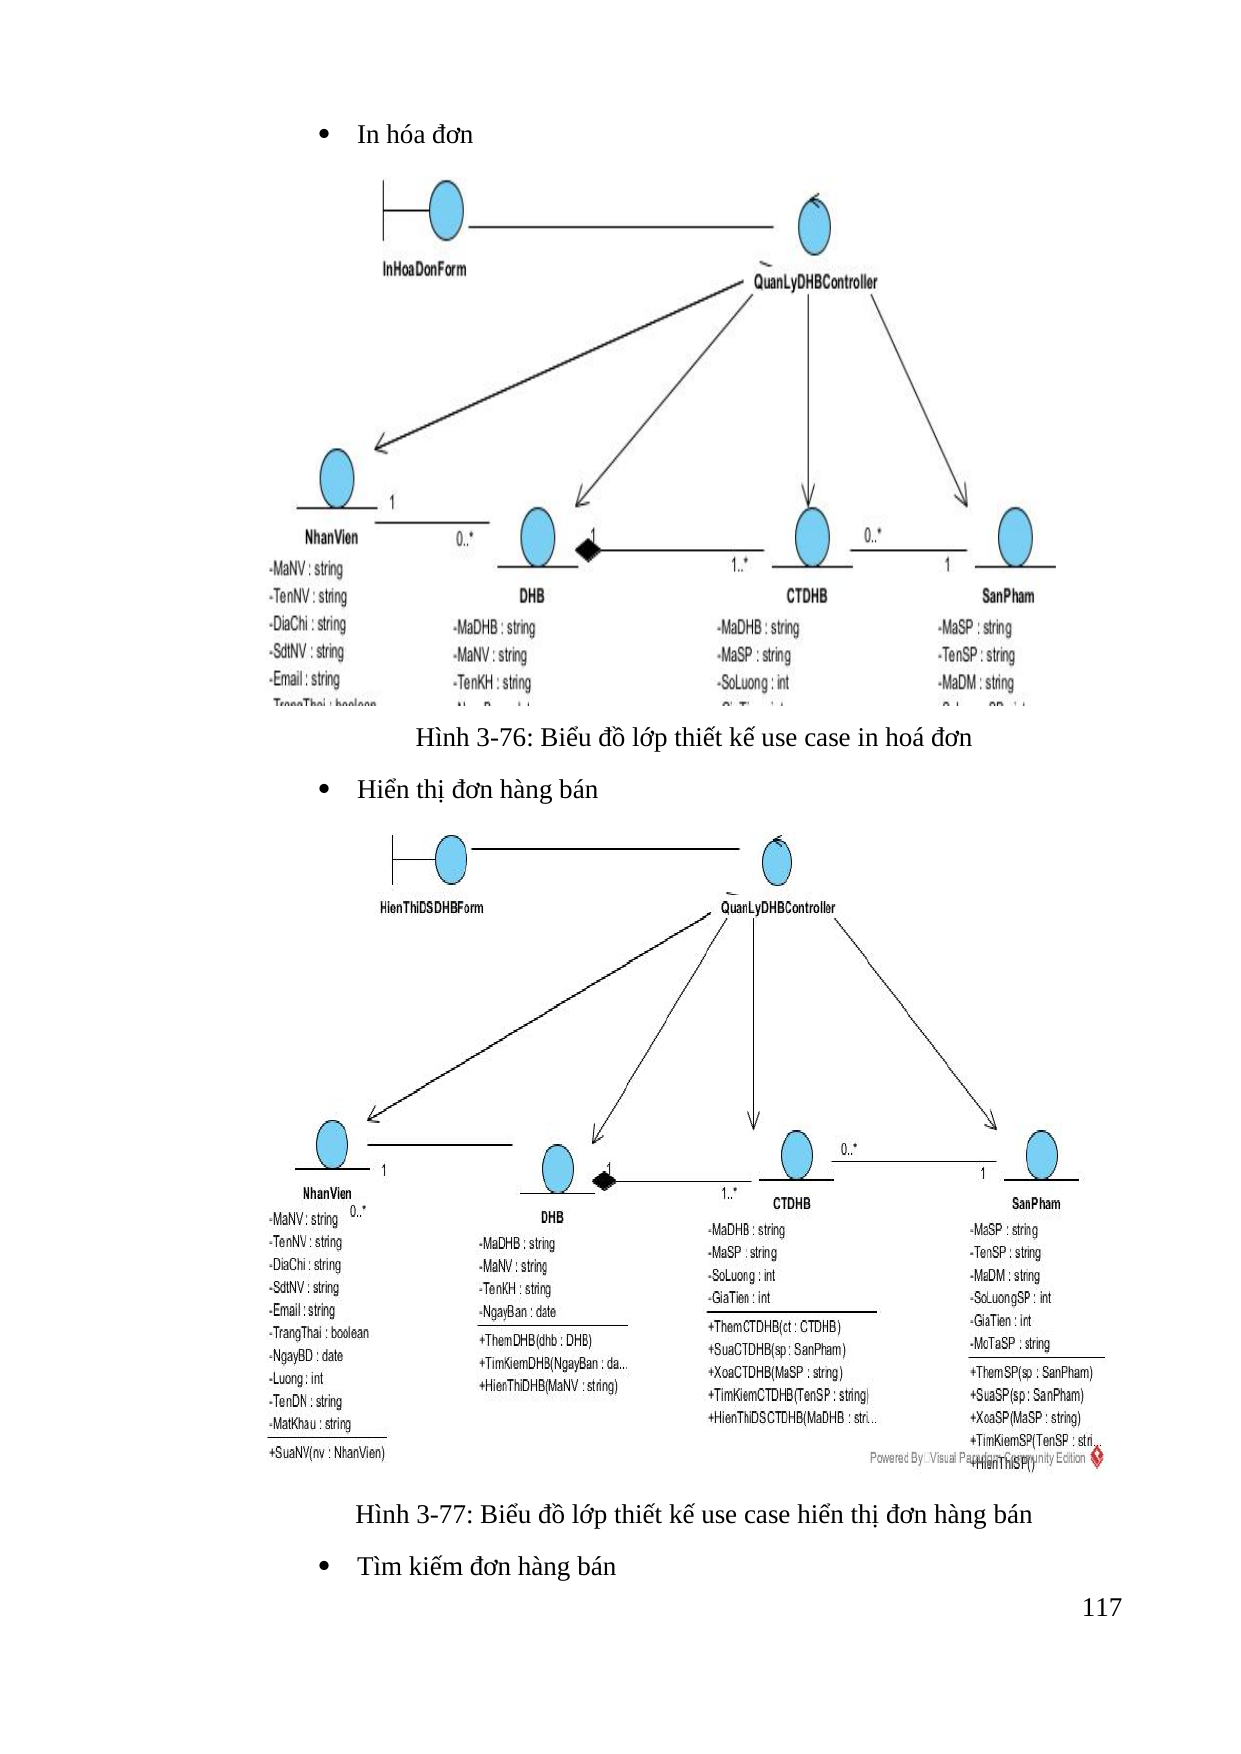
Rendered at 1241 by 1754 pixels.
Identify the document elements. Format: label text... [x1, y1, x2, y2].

list In hóa đơn [319, 118, 1122, 149]
list Hiển thị đơn hàng bán [319, 773, 1122, 804]
list Tìm kiếm đơn hàng bán [319, 1550, 1122, 1581]
picture [265, 832, 1108, 1483]
picture [265, 177, 1098, 706]
